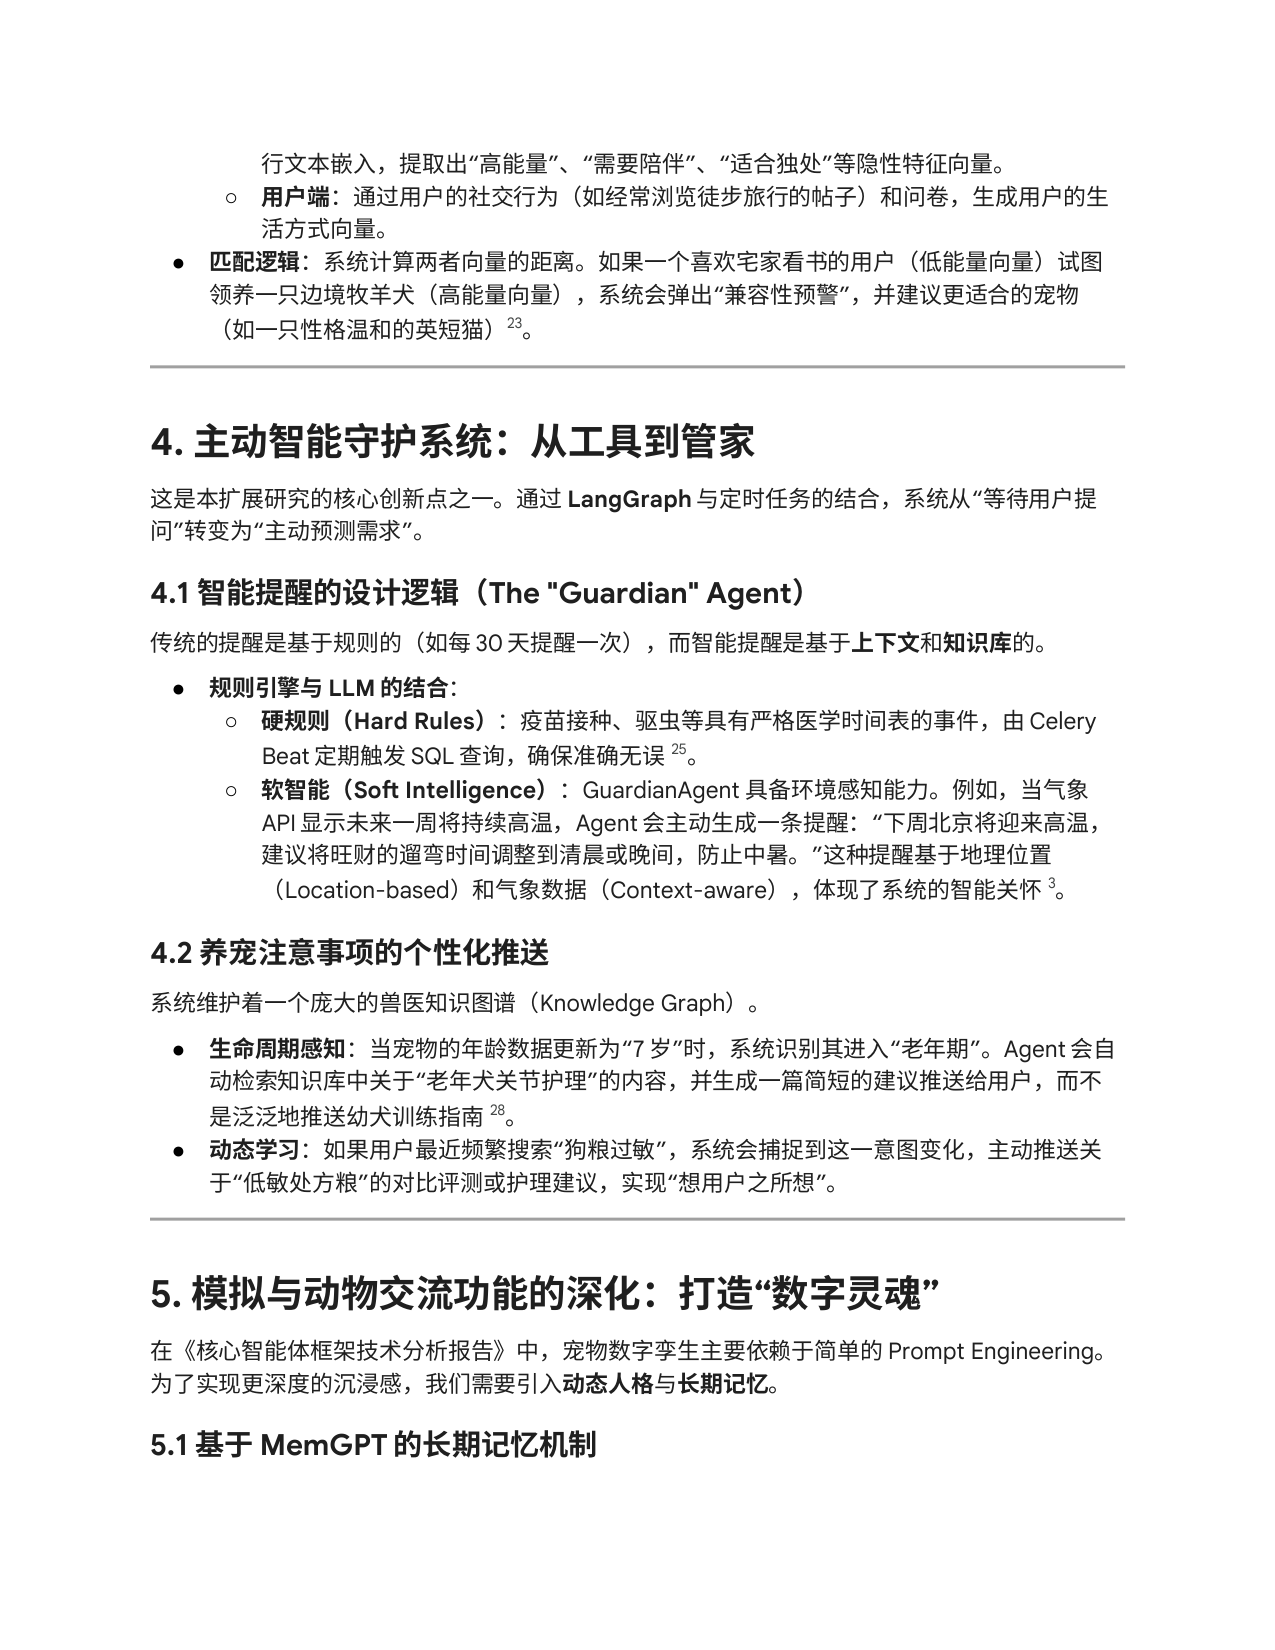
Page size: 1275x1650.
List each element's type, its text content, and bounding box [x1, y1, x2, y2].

list 动态学习：如果用户最近频繁搜索“狗粮过敏”，系统会捕捉到这一意图变化，主动推送关于“低敏处方粮”的对比评测或护理建议，实现“想用户之所想”。 [171, 1136, 1125, 1198]
list 规则引擎与LLM的结合： [171, 675, 1125, 703]
text 系统维护着一个庞大的兽医知识图谱（Knowledge Graph）。 [150, 990, 1125, 1018]
subtitle 4. 主动智能守护系统：从工具到管家 [150, 369, 1125, 466]
list 软智能（Soft Intelligence）：GuardianAgent 具备环境感知能力。例如，当气象API显示未来一周将持续高温，Agent会主动生成一条提醒：“下周北京将迎来高温，建议将旺财的遛弯时间调整到清晨或晚间，防止中暑。”这种提醒基于地理位置（Location-based）和气象数据（Context-aware），体现了系统的智能关怀 3。 [224, 776, 1125, 906]
list 匹配逻辑：系统计算两者向量的距离。如果一个喜欢宅家看书的用户（低能量向量）试图领养一只边境牧羊犬（高能量向量），系统会弹出“兼容性预警”，并建议更适合的宠物（如一只性格温和的英短猫）23。 [171, 248, 1125, 345]
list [224, 150, 1125, 179]
text 传统的提醒是基于规则的（如每30天提醒一次），而智能提醒是基于上下文和知识库的。 [150, 629, 1125, 658]
list 生命周期感知：当宠物的年龄数据更新为“7岁”时，系统识别其进入“老年期”。Agent会自动检索知识库中关于“老年犬关节护理”的内容，并生成一篇简短的建议推送给用户，而不是泛泛地推送幼犬训练指南 28。 [171, 1035, 1125, 1132]
subtitle 5. 模拟与动物交流功能的深化：打造“数字灵魂” [150, 1221, 1125, 1318]
text 这是本扩展研究的核心创新点之一。通过LangGraph与定时任务的结合，系统从“等待用户提问”转变为“主动预测需求”。 [150, 485, 1125, 546]
subtitle 4.2 养宠注意事项的个性化推送 [150, 936, 1125, 972]
subtitle 4.1 智能提醒的设计逻辑（The "Guardian" Agent） [150, 575, 1125, 612]
subtitle 5.1 基于MemGPT的长期记忆机制 [150, 1427, 1125, 1464]
text 在《核心智能体框架技术分析报告》中，宠物数字孪生主要依赖于简单的Prompt Engineering。为了实现更深度的沉浸感，我们需要引入动态人格与长期记忆。 [150, 1337, 1125, 1398]
list 硬规则（Hard Rules）：疫苗接种、驱虫等具有严格医学时间表的事件，由Celery Beat定期触发SQL查询，确保准确无误 25。 [224, 707, 1125, 772]
list 用户端：通过用户的社交行为（如经常浏览徒步旅行的帖子）和问卷，生成用户的生活方式向量。 [224, 183, 1125, 244]
